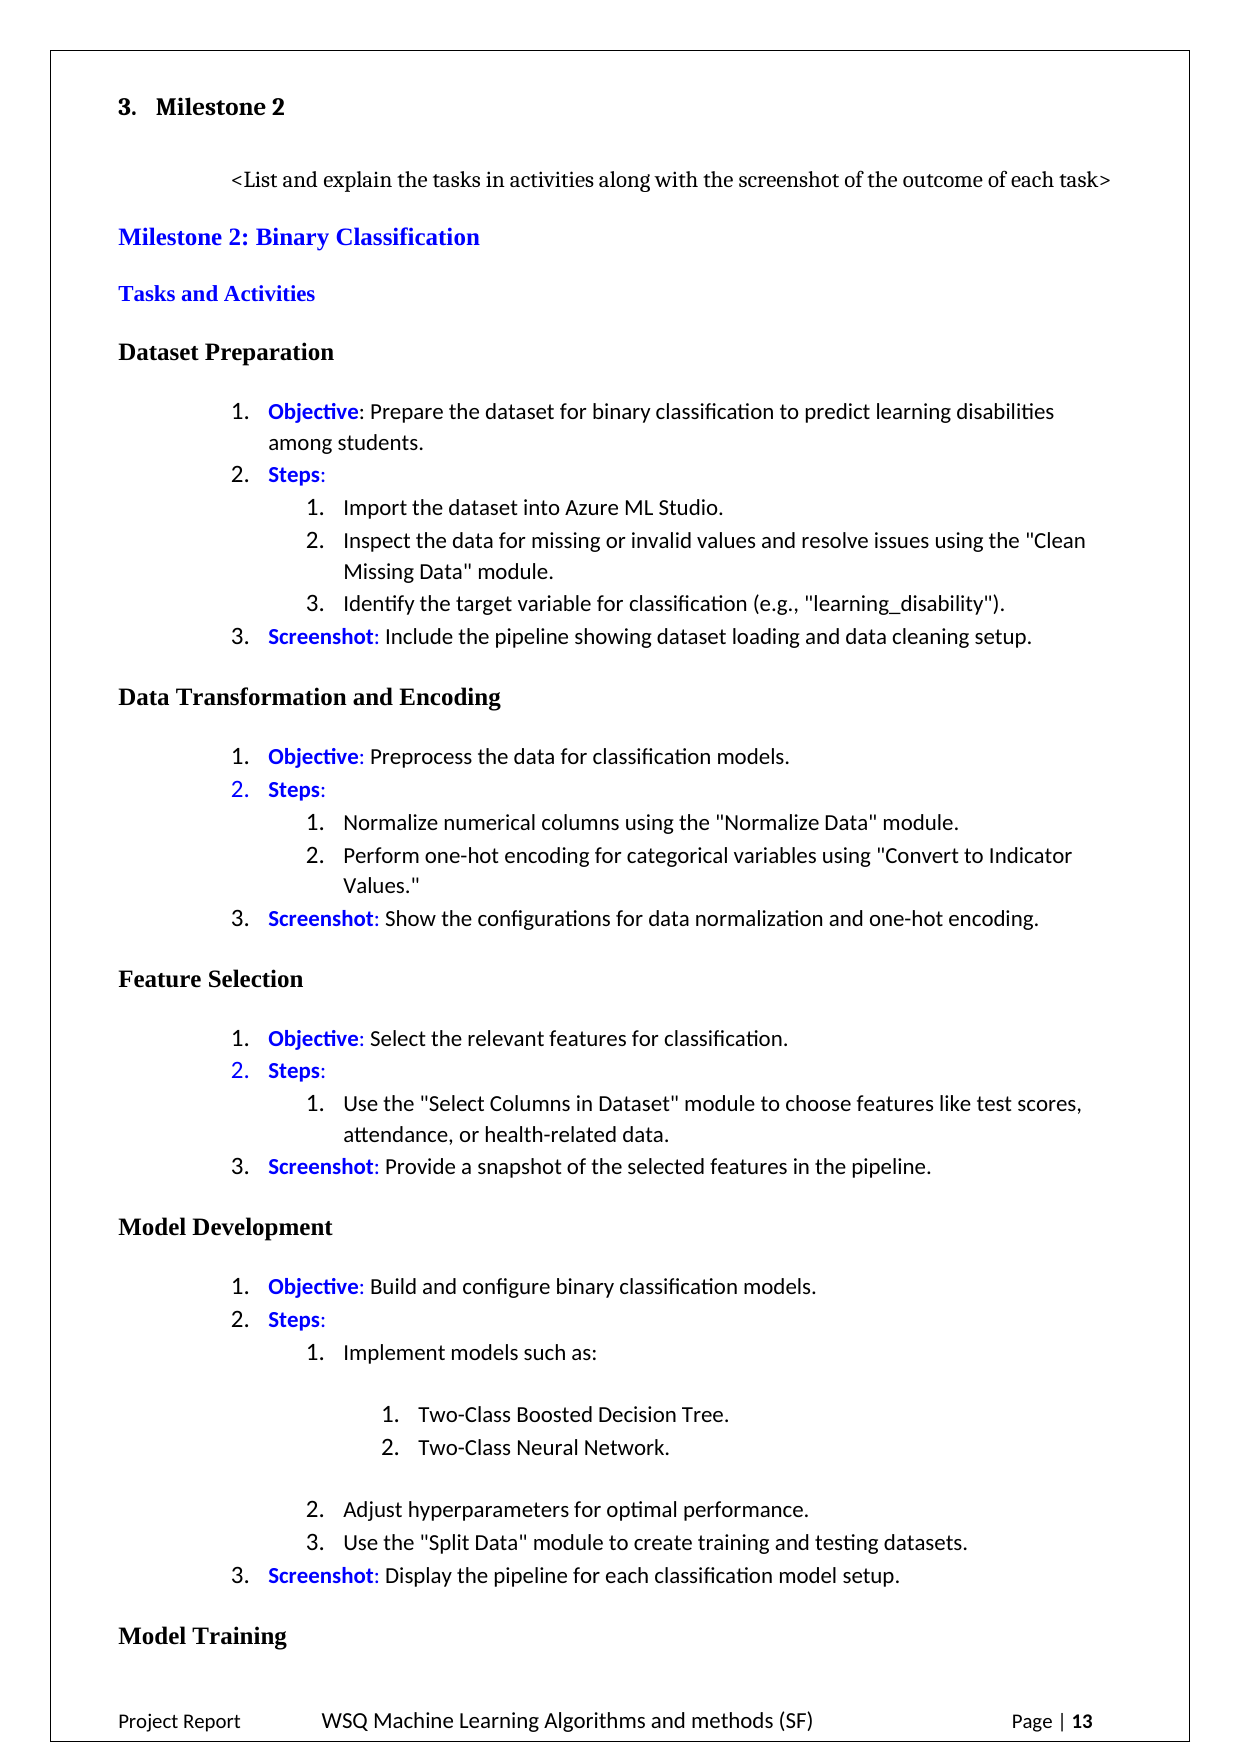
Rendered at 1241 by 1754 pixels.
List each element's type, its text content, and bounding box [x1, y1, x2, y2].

list Normalize numerical columns using the "Normalize Data" module. [306, 806, 1122, 836]
list <List and explain the tasks in activities along with the screenshot of the outcome of each task> [231, 159, 1122, 193]
list Objective: Build and configure binary classification models. [231, 1270, 1122, 1301]
list Steps: [231, 1303, 1122, 1334]
list Steps: [231, 1054, 1122, 1085]
list Two-Class Boosted Decision Tree. [381, 1398, 1122, 1429]
list Objective: Prepare the dataset for binary classification to predict learning disabilities among students. [231, 395, 1122, 456]
list Screenshot: Display the pipeline for each classification model setup. [231, 1559, 1122, 1590]
list Steps: [231, 773, 1122, 803]
text Data Transformation and Encoding [118, 682, 1122, 711]
text Dataset Preparation [118, 337, 1122, 366]
list Identify the target variable for classification (e.g., "learning_disability"). [306, 587, 1122, 618]
list Use the "Select Columns in Dataset" module to choose features like test scores, attendance, or health-related data. [306, 1087, 1122, 1148]
list Objective: Preprocess the data for classification models. [231, 740, 1122, 771]
text Milestone 2: Binary Classification [118, 222, 1122, 251]
text Model Development [118, 1212, 1122, 1241]
list Implement models such as: [306, 1336, 1122, 1367]
text Feature Selection [118, 964, 1122, 992]
list Inspect the data for missing or invalid values and resolve issues using the "Clean Missing Data" module. [306, 524, 1122, 585]
list Screenshot: Show the configurations for data normalization and one-hot encoding. [231, 902, 1122, 932]
list Perform one-hot encoding for categorical variables using "Convert to Indicator Values." [306, 839, 1122, 899]
list Use the "Split Data" module to create training and testing datasets. [306, 1526, 1122, 1557]
subtitle Tasks and Activities [118, 280, 1122, 306]
list Objective: Select the relevant features for classification. [231, 1022, 1122, 1052]
list Screenshot: Provide a snapshot of the selected features in the pipeline. [231, 1150, 1122, 1181]
list Import the dataset into Azure ML Studio. [306, 491, 1122, 522]
list Adjust hyperparameters for optimal performance. [306, 1493, 1122, 1524]
text Milestone 2 [118, 89, 1122, 122]
text Model Training [118, 1621, 1122, 1650]
list Steps: [231, 458, 1122, 489]
list Two-Class Neural Network. [381, 1431, 1122, 1462]
list Screenshot: Include the pipeline showing dataset loading and data cleaning setup. [231, 620, 1122, 651]
